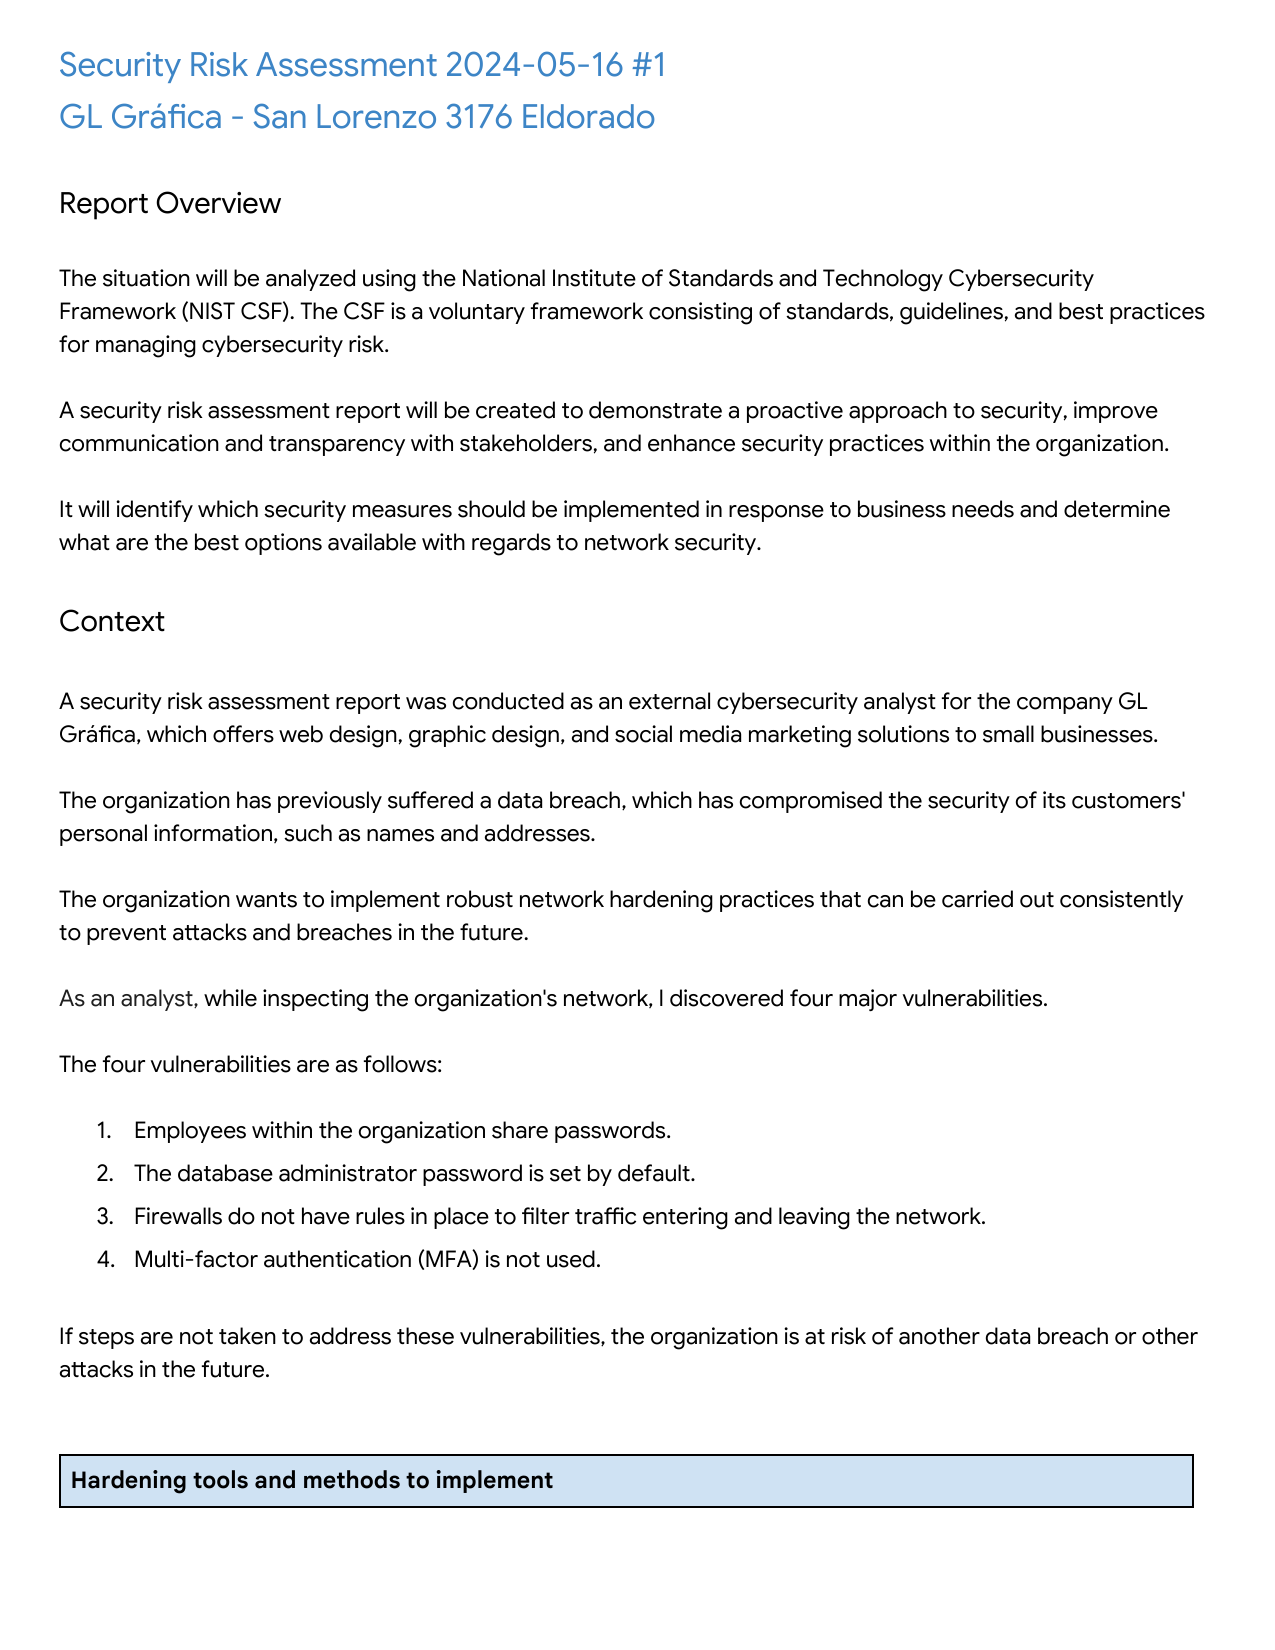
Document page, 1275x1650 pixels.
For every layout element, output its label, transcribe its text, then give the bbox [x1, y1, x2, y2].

text It will identify which security measures should be implemented in response to business needs and determine what are the best options available with regards to network security. [59, 495, 1210, 557]
text The organization has previously suffered a data breach, which has compromised the security of its customers' personal information, such as names and addresses. [59, 786, 1210, 848]
list Firewalls do not have rules in place to filter traffic entering and leaving the network. [96, 1203, 1210, 1231]
list The database administrator password is set by default. [96, 1159, 1210, 1188]
text GL Gráfica - San Lorenzo 3176 Eldorado [59, 96, 1210, 138]
text Security Risk Assessment 2024-05-16 #1 [59, 44, 1210, 86]
text The organization wants to implement robust network hardening practices that can be carried out consistently to prevent attacks and breaches in the future. [59, 885, 1210, 947]
text The four vulnerabilities are as follows: [59, 1050, 1210, 1079]
text Context [59, 603, 1210, 640]
text A security risk assessment report was conducted as an external cybersecurity analyst for the company GL Gráfica, which offers web design, graphic design, and social media marketing solutions to small businesses. [59, 687, 1210, 749]
text Report Overview [59, 185, 1210, 222]
text As an analyst, while inspecting the organization's network, I discovered four major vulnerabilities. [59, 984, 1210, 1013]
text A security risk assessment report will be created to demonstrate a proactive approach to security, improve communication and transparency with stakeholders, and enhance security practices within the organization. [59, 396, 1210, 458]
text The situation will be analyzed using the National Institute of Standards and Technology Cybersecurity Framework (NIST CSF). The CSF is a voluntary framework consisting of standards, guidelines, and best practices for managing cybersecurity risk. [59, 264, 1210, 359]
table_header Hardening tools and methods to implement [61, 1456, 1192, 1506]
text If steps are not taken to address these vulnerabilities, the organization is at risk of another data breach or other attacks in the future. [59, 1322, 1210, 1384]
list Employees within the organization share passwords. [96, 1116, 1210, 1145]
list Multi-factor authentication (MFA) is not used. [96, 1246, 1210, 1274]
